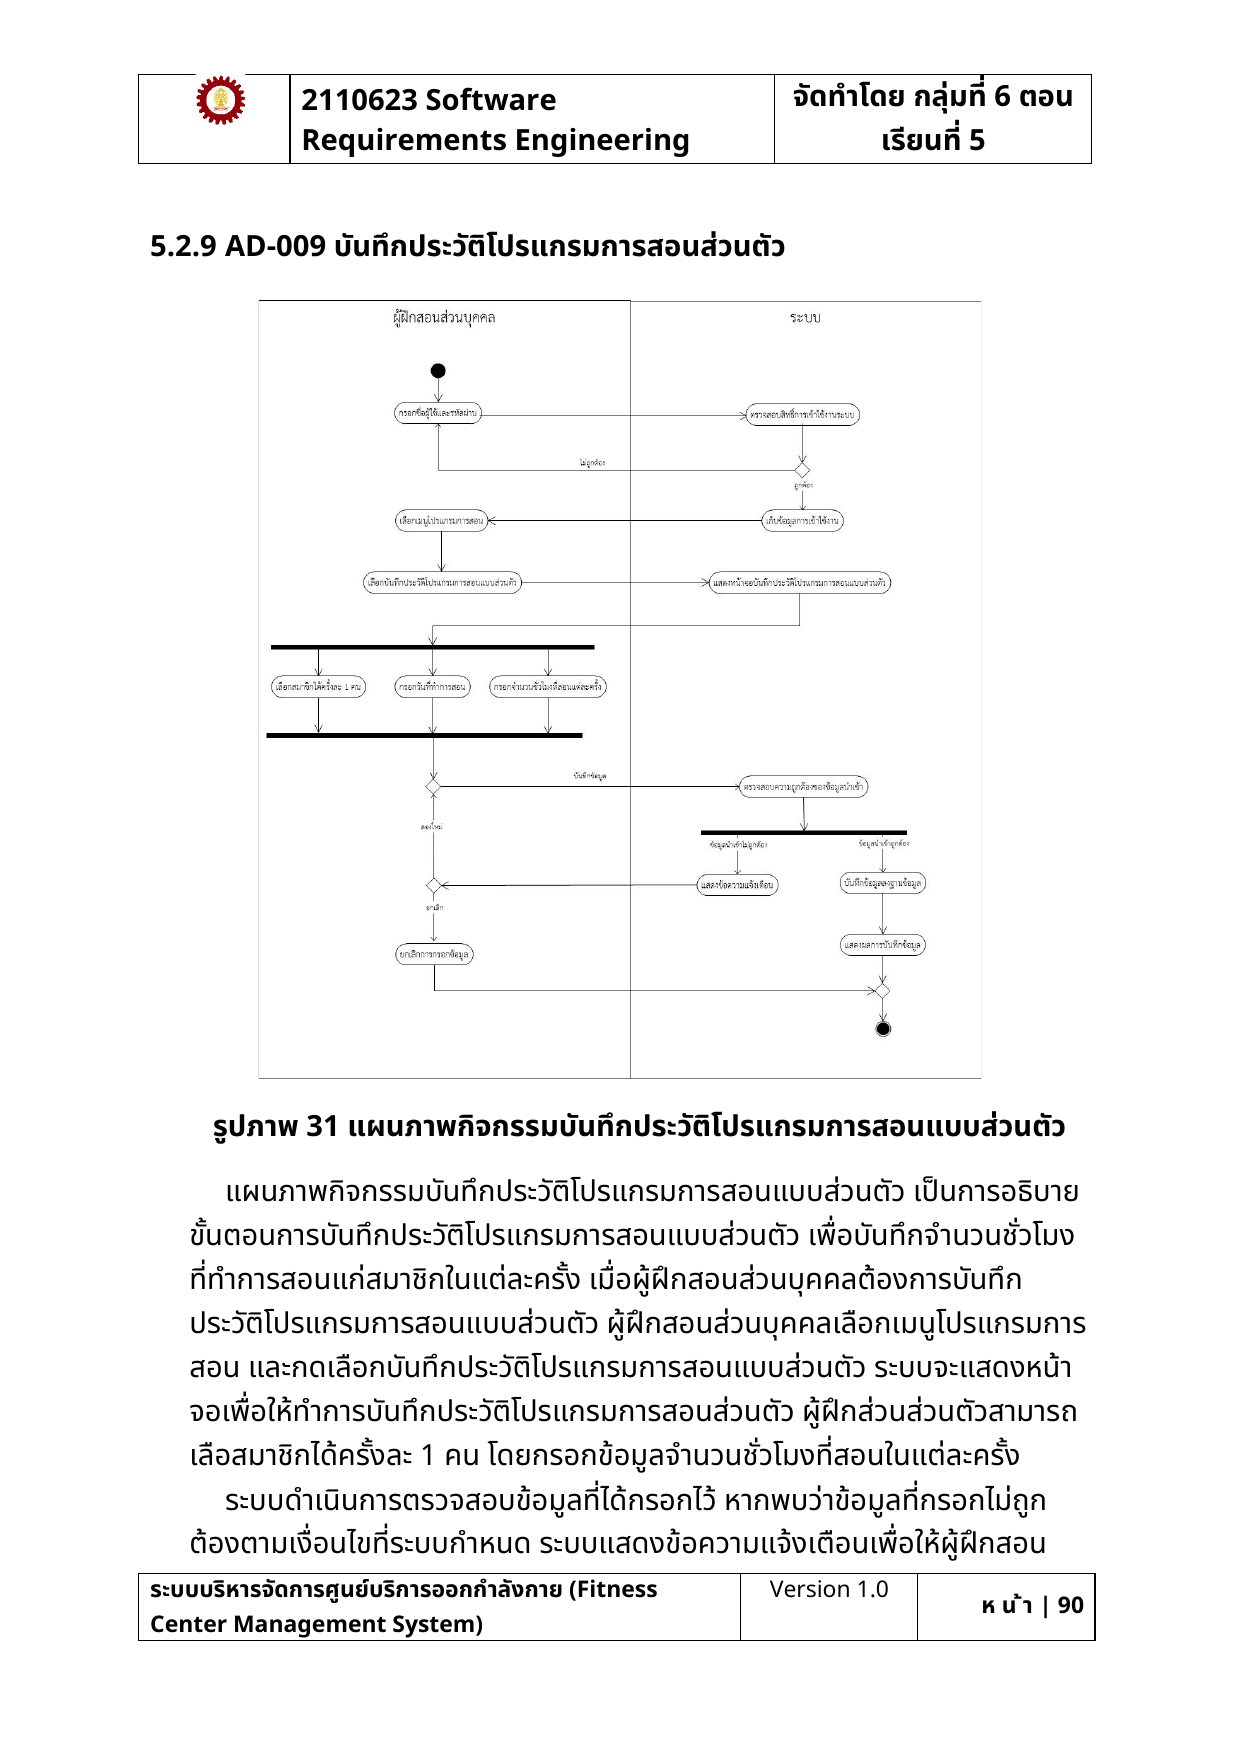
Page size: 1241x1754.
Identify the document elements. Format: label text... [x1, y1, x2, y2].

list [189, 1479, 1090, 1567]
picture [195, 74, 246, 125]
list แผนภาพกิจกรรมบันทึกประวัติโปรแกรมการสอนแบบส่วนตัว เป็นการอธิบายขั้นตอนการบันทึกประวัติโปรแกรมการสอนแบบส่วนตัว เพื่อบันทึกจำนวนชั่วโมงที่ทำการสอนแก่สมาชิกในแต่ละครั้ง เมื่อผู้ฝึกสอนส่วนบุคคลต้องการบันทึกประวัติโปรแกรมการสอนแบบส่วนตัว ผู้ฝึกสอนส่วนบุคคลเลือกเมนูโปรแกรมการสอน และกดเลือกบันทึกประวัติโปรแกรมการสอนแบบส่วนตัว ระบบจะแสดงหน้าจอเพื่อให้ทำการบันทึกประวัติโปรแกรมการสอนส่วนตัว ผู้ฝึกส่วนส่วนตัวสามารถเลือสมาชิกได้ครั้งละ 1 คน โดยกรอกข้อมูลจำนวนชั่วโมงที่สอนในแต่ละครั้ง [189, 1170, 1090, 1479]
subtitle AD-009 บันทึกประวัติโปรแกรมการสอนส่วนตัว [150, 225, 1090, 269]
picture [258, 300, 982, 1079]
